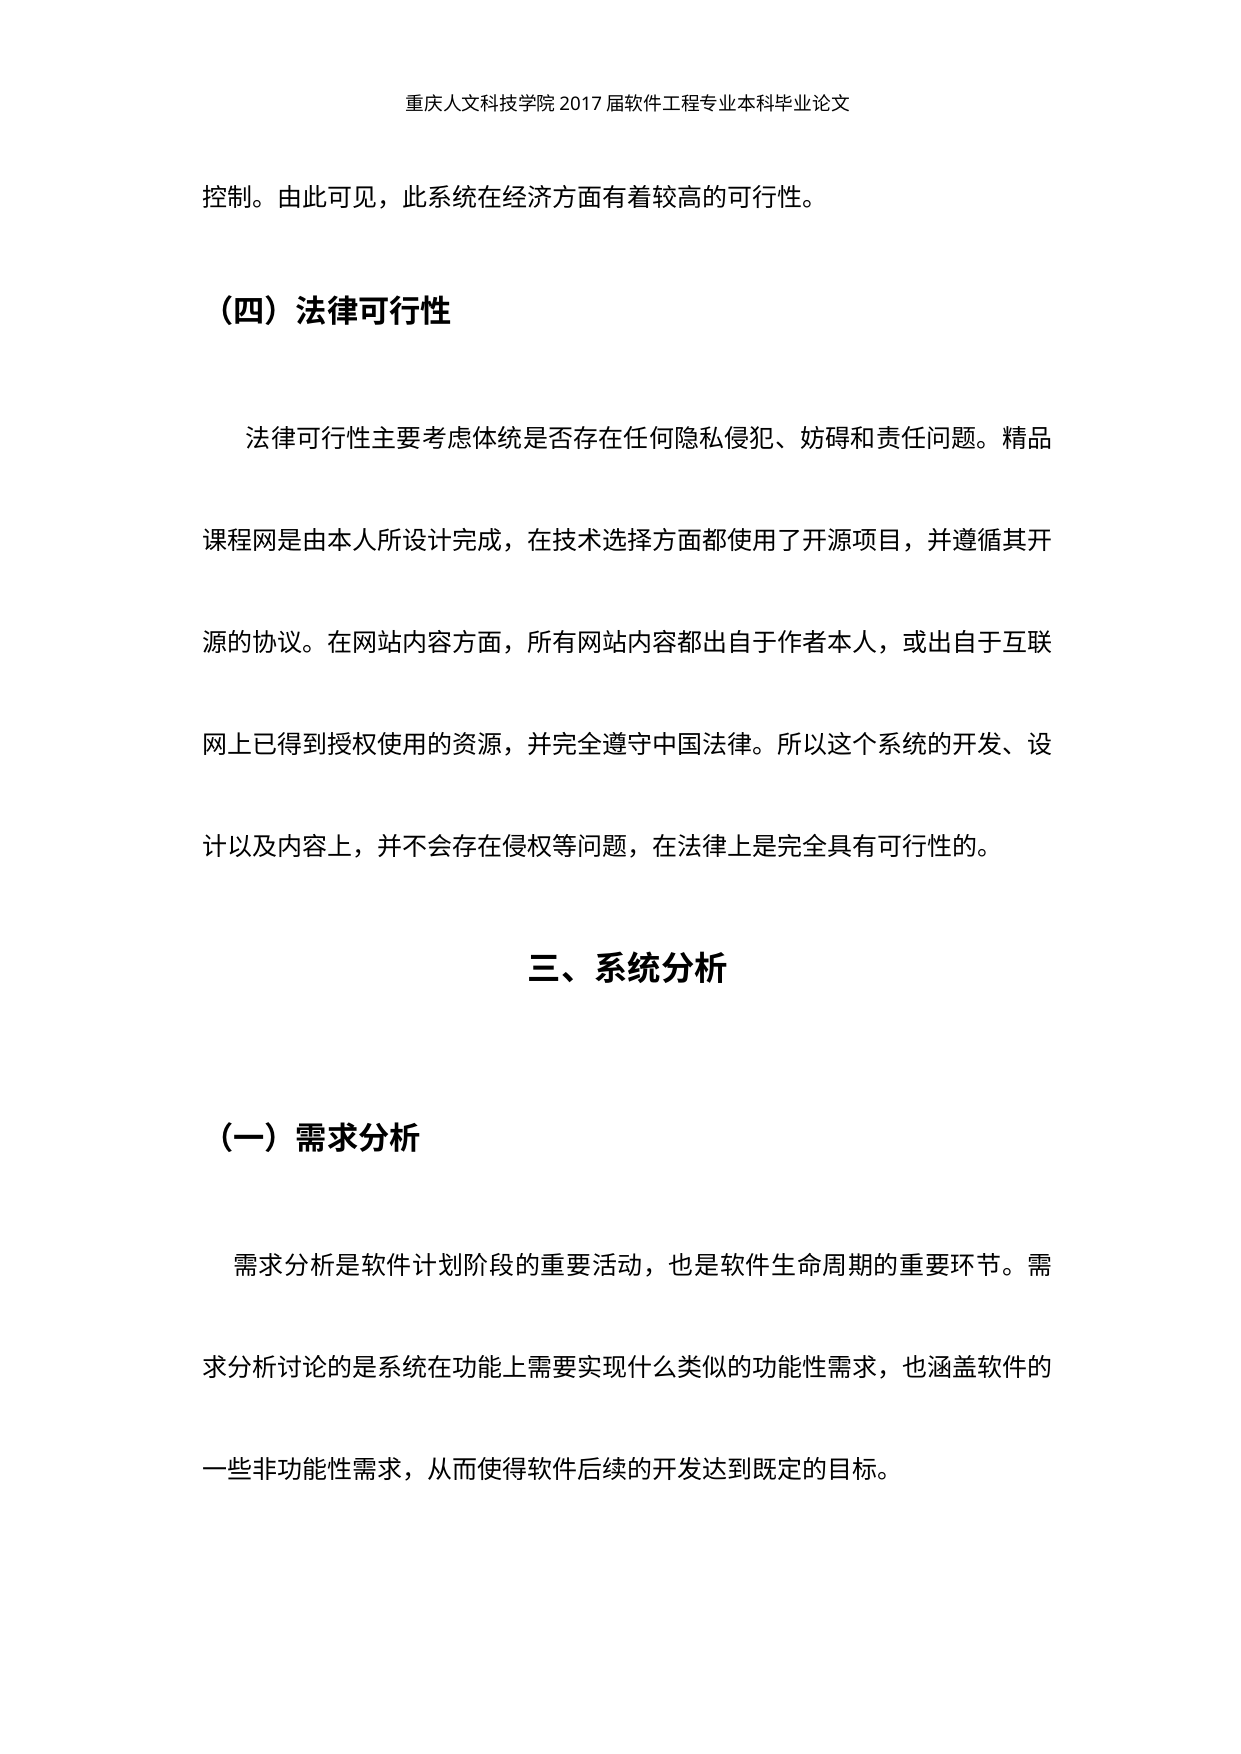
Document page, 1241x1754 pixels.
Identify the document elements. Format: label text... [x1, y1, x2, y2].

subtitle （一）需求分析 [202, 1102, 1053, 1170]
text 需求分析是软件计划阶段的重要活动，也是软件生命周期的重要环节。需求分析讨论的是系统在功能上需要实现什么类似的功能性需求，也涵盖软件的一些非功能性需求，从而使得软件后续的开发达到既定的目标。 [202, 1230, 1053, 1501]
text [202, 162, 1053, 229]
text 法律可行性主要考虑体统是否存在任何隐私侵犯、妨碍和责任问题。精品课程网是由本人所设计完成，在技术选择方面都使用了开源项目，并遵循其开源的协议。在网站内容方面，所有网站内容都出自于作者本人，或出自于互联网上已得到授权使用的资源，并完全遵守中国法律。所以这个系统的开发、设计以及内容上，并不会存在侵权等问题，在法律上是完全具有可行性的。 [202, 403, 1053, 878]
subtitle （四）法律可行性 [202, 275, 1053, 343]
subtitle 三、系统分析 [202, 932, 1053, 999]
